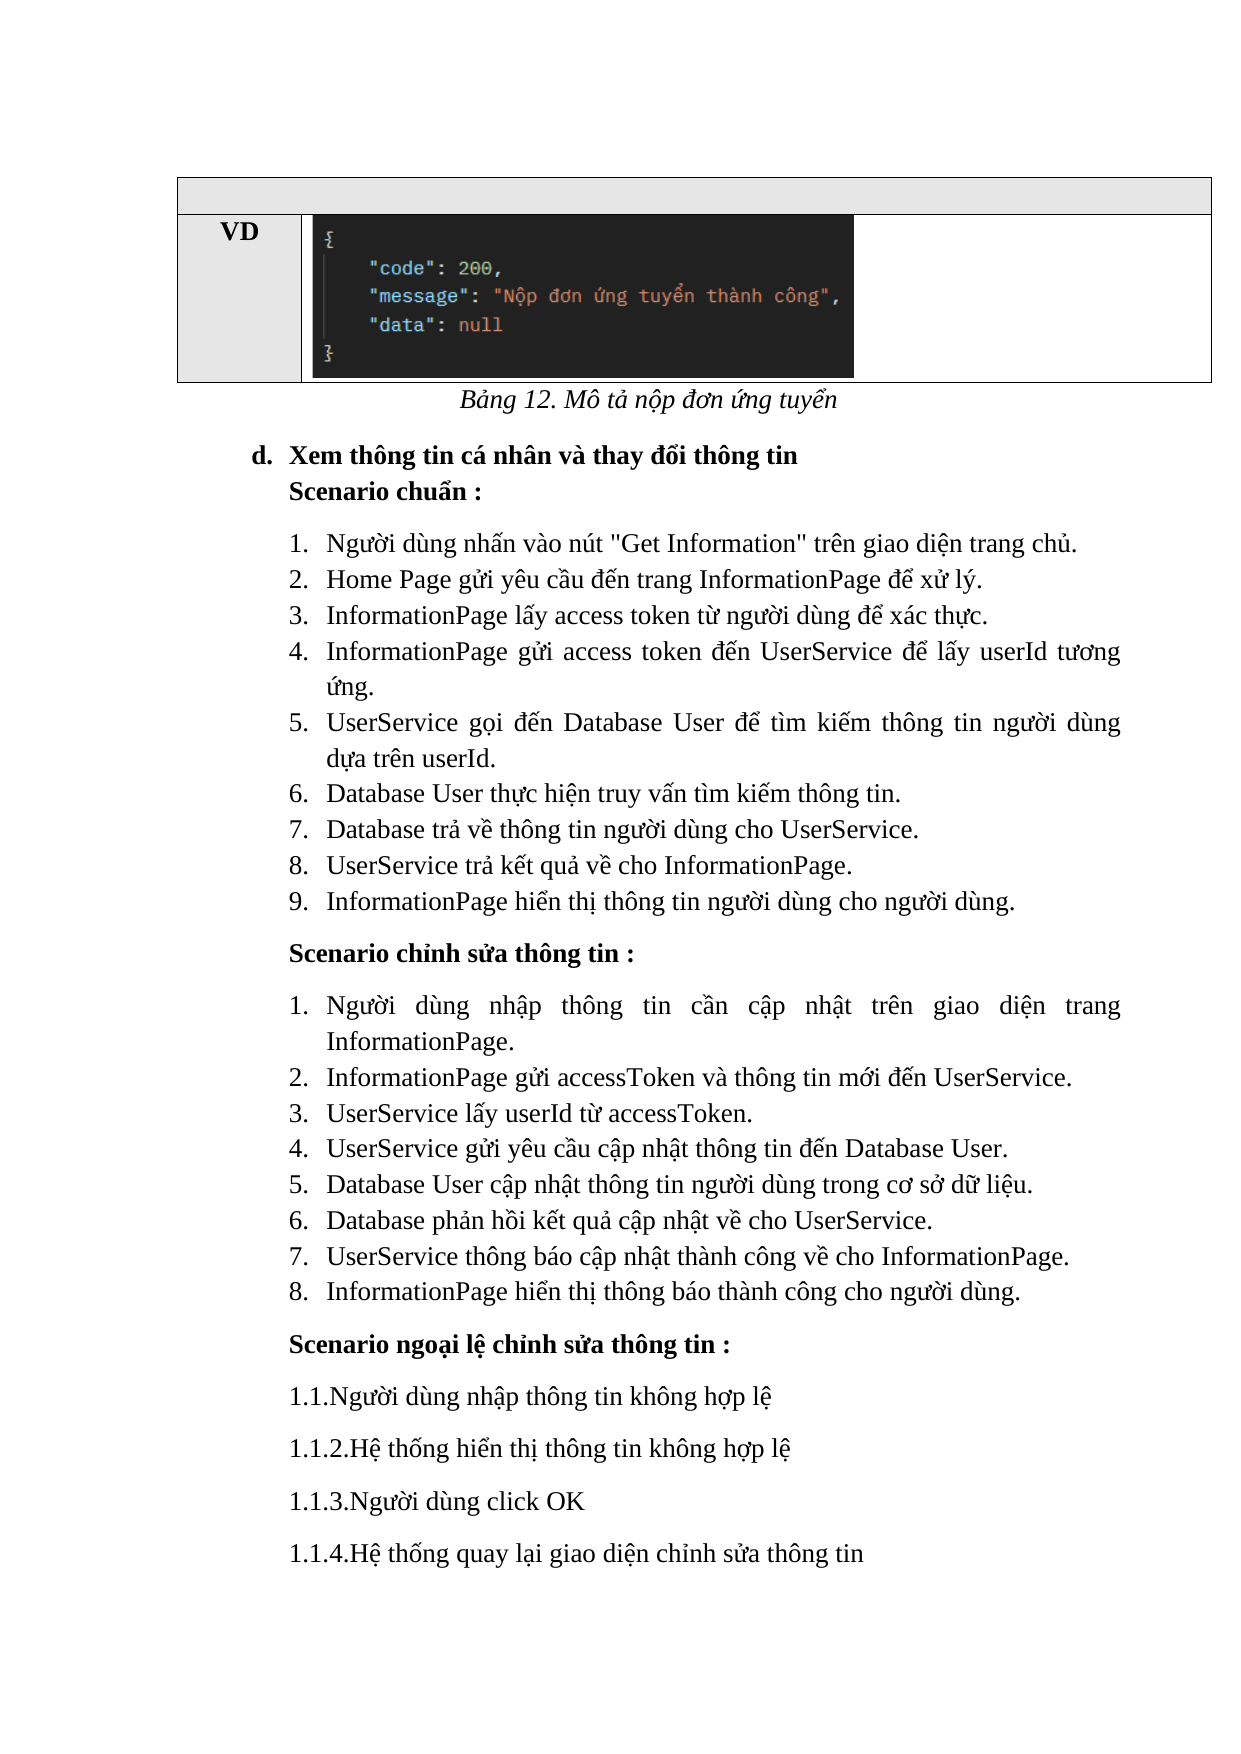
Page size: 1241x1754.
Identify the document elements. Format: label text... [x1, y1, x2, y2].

list Người dùng nhập thông tin cần cập nhật trên giao diện trang InformationPage. [288, 989, 1122, 1056]
list UserService gọi đến Database User để tìm kiếm thông tin người dùng dựa trên userId. [288, 706, 1122, 773]
list UserService trả kết quả về cho InformationPage. [288, 849, 1122, 880]
table_cell [302, 215, 1211, 382]
list Database User cập nhật thông tin người dùng trong cơ sở dữ liệu. [288, 1168, 1122, 1199]
text 1.1.Người dùng nhập thông tin không hợp lệ [213, 1380, 1122, 1411]
picture [312, 215, 854, 378]
list InformationPage lấy access token từ người dùng để xác thực. [288, 599, 1122, 630]
list InformationPage hiển thị thông tin người dùng cho người dùng. [288, 885, 1122, 916]
list InformationPage gửi accessToken và thông tin mới đến UserService. [288, 1061, 1122, 1092]
text 1.1.4.Hệ thống quay lại giao diện chỉnh sửa thông tin [213, 1537, 1122, 1568]
table_cell VD [178, 215, 301, 382]
text Scenario chỉnh sửa thông tin : [213, 937, 1122, 968]
list Database phản hồi kết quả cập nhật về cho UserService. [288, 1204, 1122, 1235]
list UserService thông báo cập nhật thành công về cho InformationPage. [288, 1239, 1122, 1271]
list UserService gửi yêu cầu cập nhật thông tin đến Database User. [288, 1132, 1122, 1163]
list InformationPage hiển thị thông báo thành công cho người dùng. [288, 1275, 1122, 1306]
text 1.1.3.Người dùng click OK [213, 1485, 1122, 1516]
text Xem thông tin cá nhân và thay đổi thông tin [251, 439, 1122, 470]
list Người dùng nhấn vào nút "Get Information" trên giao diện trang chủ. [288, 527, 1122, 558]
list UserService lấy userId từ accessToken. [288, 1097, 1122, 1128]
list Home Page gửi yêu cầu đến trang InformationPage để xử lý. [288, 563, 1122, 594]
text Scenario chuẩn : [213, 475, 1122, 506]
text Scenario ngoại lệ chỉnh sửa thông tin : [213, 1328, 1122, 1359]
list Database User thực hiện truy vấn tìm kiếm thông tin. [288, 777, 1122, 809]
list Database trả về thông tin người dùng cho UserService. [288, 813, 1122, 844]
table_cell Response [178, 178, 1211, 214]
list InformationPage gửi access token đến UserService để lấy userId tương ứng. [288, 634, 1122, 701]
text 1.1.2.Hệ thống hiển thị thông tin không hợp lệ [213, 1432, 1122, 1464]
